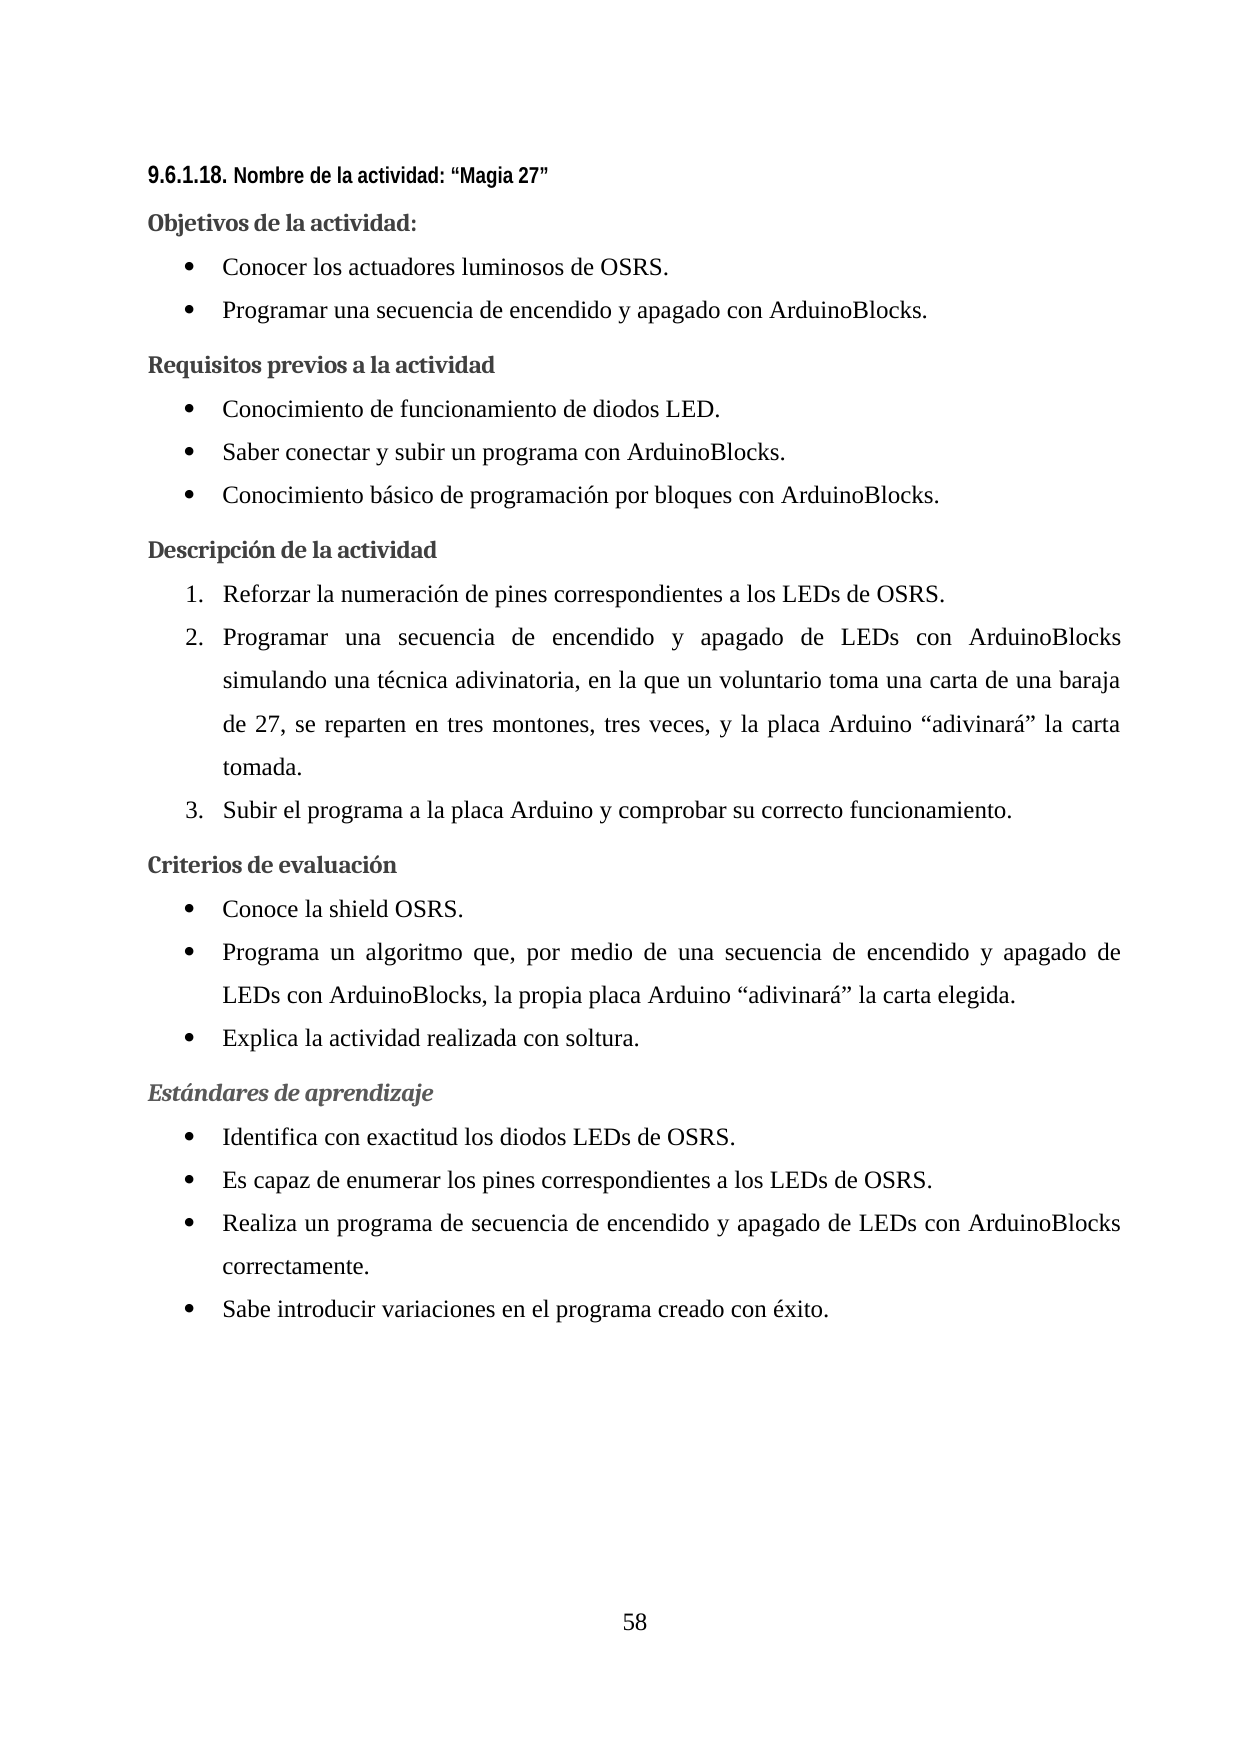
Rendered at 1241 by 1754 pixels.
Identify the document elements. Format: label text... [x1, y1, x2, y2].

text Conocimiento de funcionamiento de diodos LED. [185, 394, 1122, 423]
text Explica la actividad realizada con soltura. [185, 1023, 1122, 1052]
text Programa un algoritmo que, por medio de una secuencia de encendido y apagado de LEDs con ArduinoBlocks, la propia placa Arduino “adivinará” la carta elegida. [185, 937, 1122, 1009]
subtitle Requisitos previos a la actividad [148, 351, 1122, 380]
list Subir el programa a la placa Arduino y comprobar su correcto funcionamiento. [185, 795, 1122, 824]
text Realiza un programa de secuencia de encendido y apagado de LEDs con ArduinoBlocks correctamente. [185, 1208, 1122, 1280]
subtitle Objetivos de la actividad: [148, 209, 1122, 238]
text Sabe introducir variaciones en el programa creado con éxito. [185, 1294, 1122, 1323]
subtitle Criterios de evaluación [148, 851, 1122, 879]
text Es capaz de enumerar los pines correspondientes a los LEDs de OSRS. [185, 1165, 1122, 1194]
text Conocer los actuadores luminosos de OSRS. [185, 252, 1122, 281]
text Saber conectar y subir un programa con ArduinoBlocks. [185, 437, 1122, 466]
text Conocimiento básico de programación por bloques con ArduinoBlocks. [185, 481, 1122, 509]
text Identifica con exactitud los diodos LEDs de OSRS. [185, 1122, 1122, 1151]
subtitle Estándares de aprendizaje [148, 1079, 1122, 1107]
list Programar una secuencia de encendido y apagado de LEDs con ArduinoBlocks simulando una técnica adivinatoria, en la que un voluntario toma una carta de una baraja de 27, se reparten en tres montones, tres veces, y la placa Arduino “adivinará” la carta tomada. [185, 622, 1122, 781]
subtitle Nombre de la actividad: “Magia 27” [148, 160, 1122, 188]
text Conoce la shield OSRS. [185, 894, 1122, 922]
text Programar una secuencia de encendido y apagado con ArduinoBlocks. [185, 296, 1122, 324]
subtitle Descripción de la actividad [148, 536, 1122, 565]
list Reforzar la numeración de pines correspondientes a los LEDs de OSRS. [185, 579, 1122, 608]
